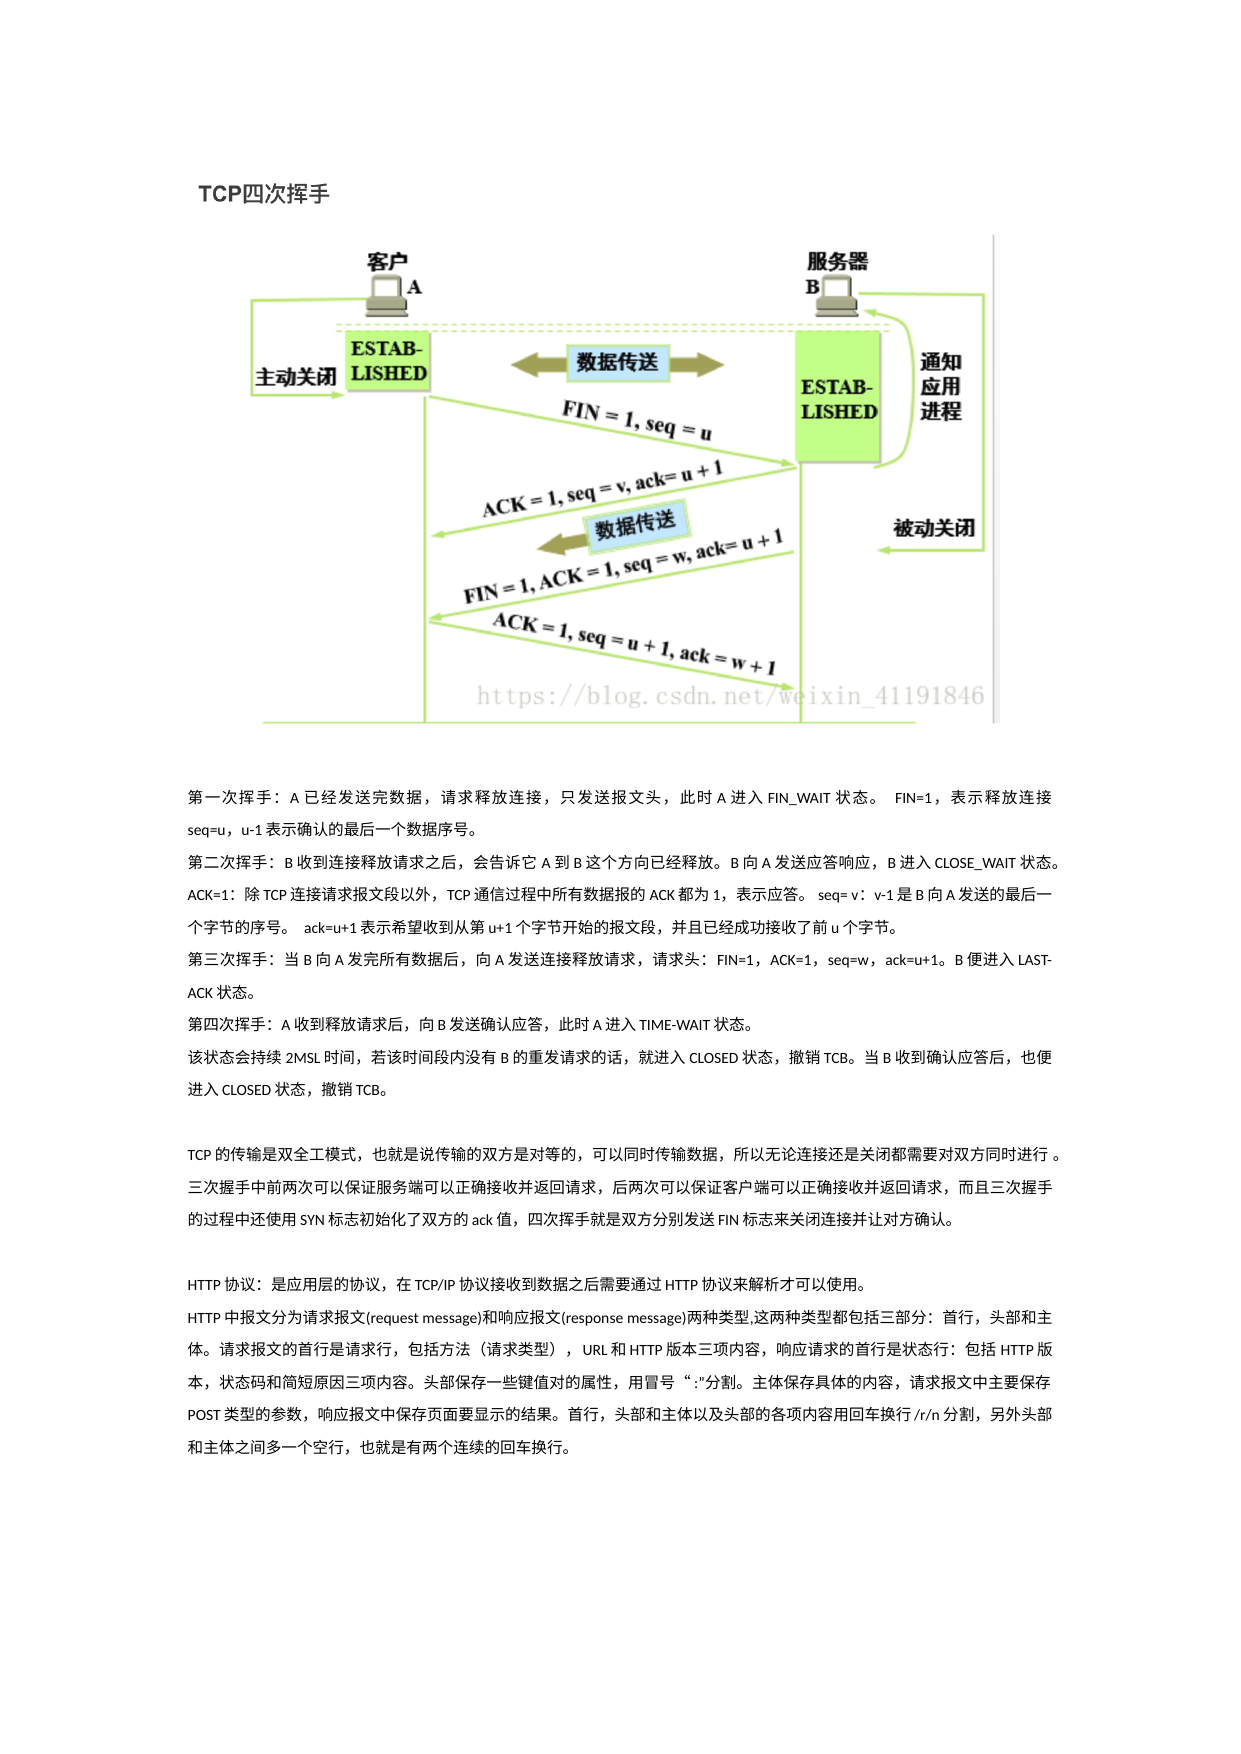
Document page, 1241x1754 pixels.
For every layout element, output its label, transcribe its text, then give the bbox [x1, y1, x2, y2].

text 第四次挥手：A收到释放请求后，向B发送确认应答，此时A进入TIME-WAIT状态。 [187, 1008, 1053, 1040]
text 第三次挥手：当B向A发完所有数据后，向A发送连接释放请求，请求头：FIN=1，ACK=1，seq=w，ack=u+1。B便进入LAST-ACK状态。 [187, 943, 1053, 1008]
text 第一次挥手：A已经发送完数据，请求释放连接，只发送报文头，此时A进入FIN_WAIT状态。 FIN=1，表示释放连接。seq=u，u-1表示确认的最后一个数据序号。 [187, 780, 1053, 845]
text HTTP中报文分为请求报文(request message)和响应报文(response message)两种类型,这两种类型都包括三部分：首行，头部和主体。请求报文的首行是请求行，包括方法（请求类型），URL和HTTP版本三项内容，响应请求的首行是状态行：包括HTTP版本，状态码和简短原因三项内容。头部保存一些键值对的属性，用冒号“:”分割。主体保存具体的内容，请求报文中主要保存POST类型的参数，响应报文中保存页面要显示的结果。首行，头部和主体以及头部的各项内容用回车换行/r/n分割，另外头部和主体之间多一个空行，也就是有两个连续的回车换行。 [187, 1300, 1053, 1463]
text HTTP协议：是应用层的协议，在TCP/IP协议接收到数据之后需要通过HTTP协议来解析才可以使用。 [187, 1268, 1053, 1300]
picture [187, 175, 1053, 734]
text 第二次挥手：B收到连接释放请求之后，会告诉它A到B这个方向已经释放。B向A发送应答响应，B进入CLOSE_WAIT状态。ACK=1：除TCP连接请求报文段以外，TCP通信过程中所有数据报的ACK都为1，表示应答。 seq= v：v-1是B向A发送的最后一个字节的序号。 ack=u+1表示希望收到从第u+1个字节开始的报文段，并且已经成功接收了前u个字节。 [187, 845, 1053, 943]
text 该状态会持续2MSL时间，若该时间段内没有B的重发请求的话，就进入CLOSED状态，撤销TCB。当B收到确认应答后，也便进入CLOSED状态，撤销TCB。 [187, 1040, 1053, 1105]
text TCP的传输是双全工模式，也就是说传输的双方是对等的，可以同时传输数据，所以无论连接还是关闭都需要对双方同时进行。三次握手中前两次可以保证服务端可以正确接收并返回请求，后两次可以保证客户端可以正确接收并返回请求，而且三次握手的过程中还使用SYN标志初始化了双方的ack值，四次挥手就是双方分别发送FIN标志来关闭连接并让对方确认。 [187, 1138, 1053, 1235]
